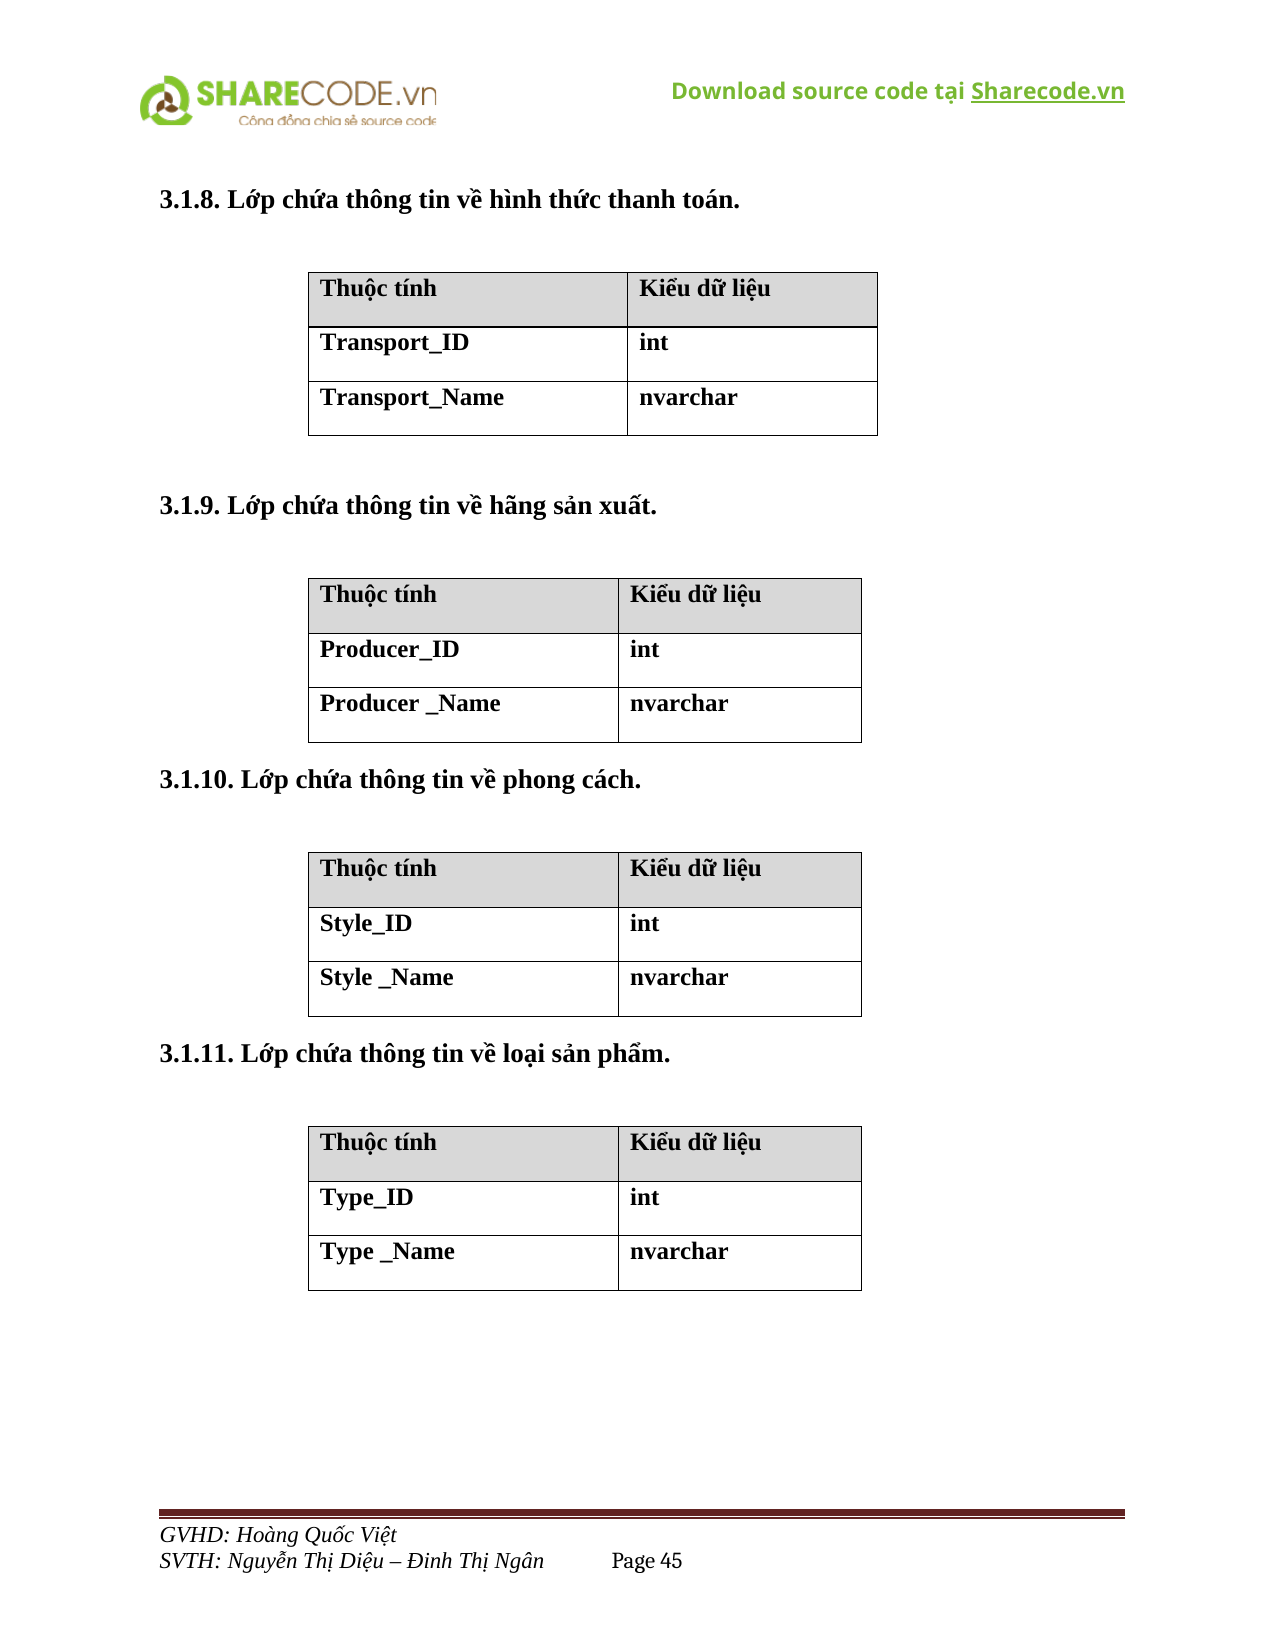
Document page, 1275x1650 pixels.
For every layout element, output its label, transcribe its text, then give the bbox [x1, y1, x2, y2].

subtitle 3.1.9. Lớp chứa thông tin về hãng sản xuất. [159, 489, 1125, 521]
table_header Thuộc tính [309, 579, 618, 633]
table_cell Transport_ID [309, 328, 627, 381]
table_cell Style_ID [309, 908, 618, 961]
table_cell int [619, 634, 861, 687]
table_cell Producer_ID [309, 634, 618, 687]
table_cell nvarchar [619, 688, 861, 742]
subtitle 3.1.8. Lớp chứa thông tin về hình thức thanh toán. [159, 183, 1125, 214]
table_header Thuộc tính [309, 273, 627, 326]
table_cell Transport_Name [309, 382, 627, 435]
table_cell Type_ID [309, 1182, 618, 1235]
table_cell nvarchar [628, 382, 877, 435]
table_header Kiểu dữ liệu [628, 273, 877, 326]
table_header Kiểu dữ liệu [619, 853, 861, 907]
table_cell int [619, 1182, 861, 1235]
table_cell Style _Name [309, 962, 618, 1016]
subtitle 3.1.11. Lớp chứa thông tin về loại sản phẩm. [159, 1037, 1125, 1069]
picture [139, 75, 437, 126]
table_cell int [619, 908, 861, 961]
table_cell int [628, 328, 877, 381]
table_cell nvarchar [619, 962, 861, 1016]
table_header Thuộc tính [309, 1127, 618, 1181]
table_cell nvarchar [619, 1236, 861, 1290]
table_header Thuộc tính [309, 853, 618, 907]
table_cell Type _Name [309, 1236, 618, 1290]
table_header Kiểu dữ liệu [619, 1127, 861, 1181]
table_cell Producer _Name [309, 688, 618, 742]
table_header Kiểu dữ liệu [619, 579, 861, 633]
subtitle 3.1.10. Lớp chứa thông tin về phong cách. [159, 763, 1125, 794]
